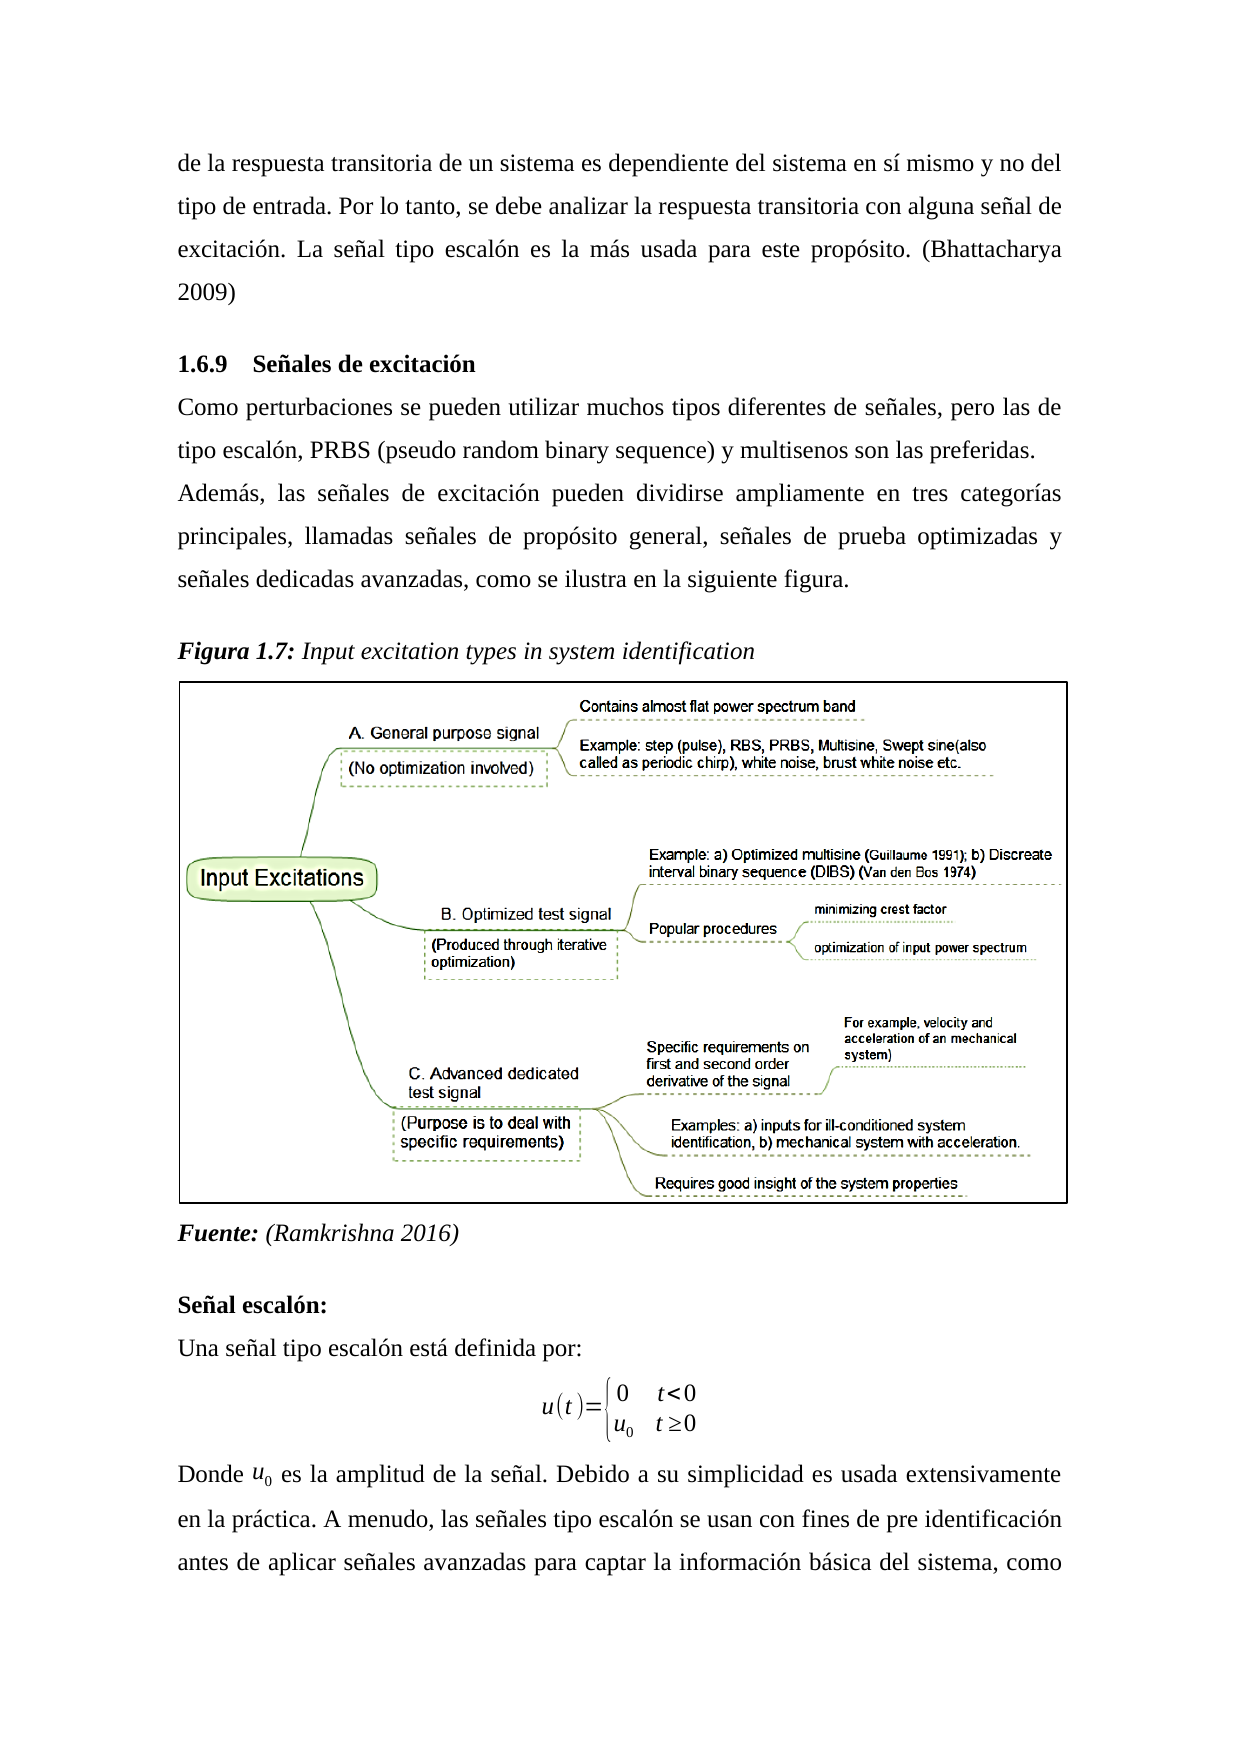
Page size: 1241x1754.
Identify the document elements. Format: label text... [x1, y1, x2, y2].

picture [180, 683, 1066, 1202]
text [177, 1458, 1063, 1576]
text Además, las señales de excitación pueden dividirse ampliamente en tres categorías principales, llamadas señales de propósito general, señales de prueba optimizadas y señales dedicadas avanzadas, como se ilustra en la siguiente figura. [177, 478, 1063, 593]
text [177, 148, 1063, 306]
subtitle Señales de excitación [177, 349, 1063, 378]
text Como perturbaciones se pueden utilizar muchos tipos diferentes de señales, pero las de tipo escalón, PRBS (pseudo random binary sequence) y multisenos son las preferidas. [177, 392, 1063, 464]
text Señal escalón: [177, 1290, 1063, 1319]
text Fuente: (Ramkrishna 2016) [177, 1218, 1063, 1247]
text Una señal tipo escalón está definida por: [177, 1333, 1063, 1362]
text Figura 1.7: Input excitation types in system identification [177, 636, 1063, 665]
